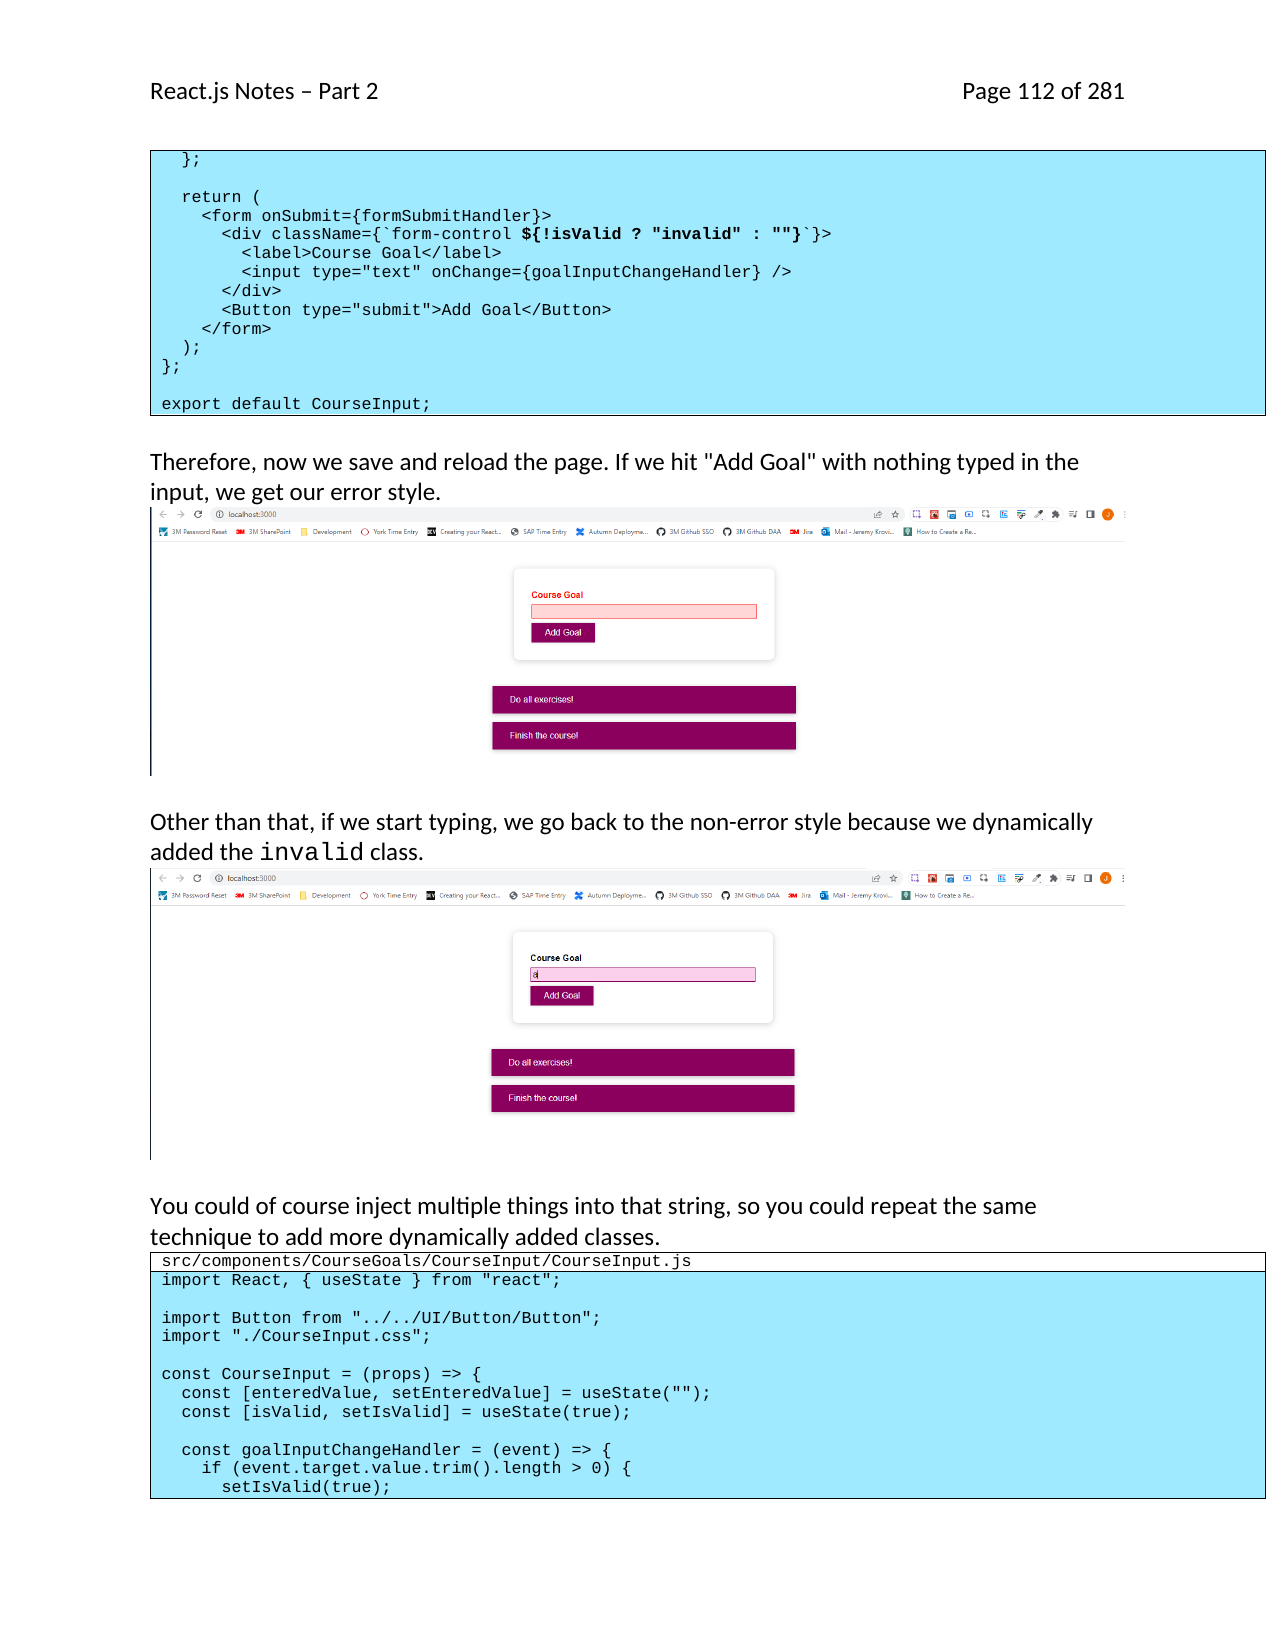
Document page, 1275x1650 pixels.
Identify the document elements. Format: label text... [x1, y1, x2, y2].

text You could of course inject multiple things into that string, so you could repeat the same technique to add more dynamically added classes. [150, 1191, 1125, 1252]
table_header src/components/CourseGoals/CourseInput/CourseInput.js [151, 1253, 1265, 1271]
text Other than that, if we start typing, we go back to the non-error style because we dynamically added the invalid class. [150, 806, 1125, 868]
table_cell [151, 151, 1265, 414]
picture [150, 507, 1125, 776]
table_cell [151, 1272, 1265, 1498]
text Therefore, now we save and reload the page. If we hit "Add Goal" with nothing typed in the input, we get our error style. [150, 446, 1125, 507]
picture [150, 868, 1125, 1160]
